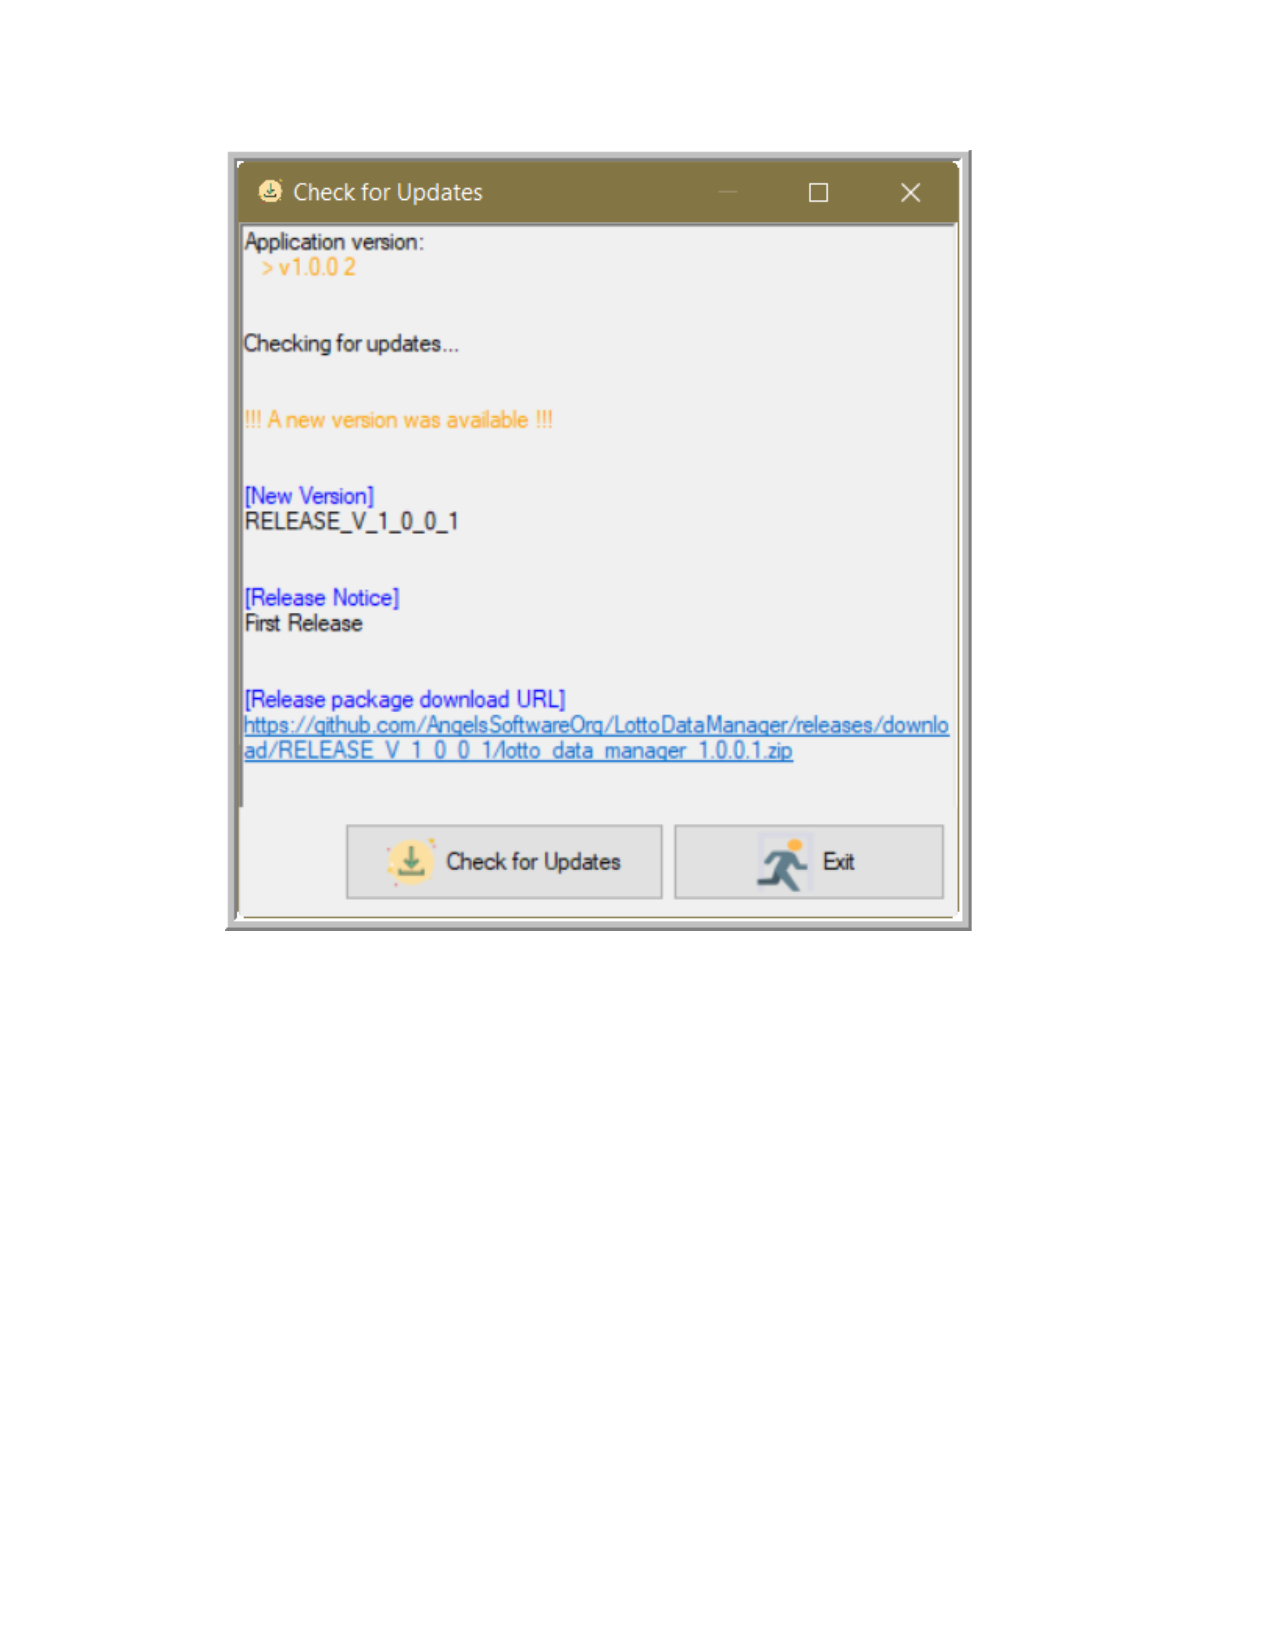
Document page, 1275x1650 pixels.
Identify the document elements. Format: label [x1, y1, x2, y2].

picture [225, 150, 972, 931]
